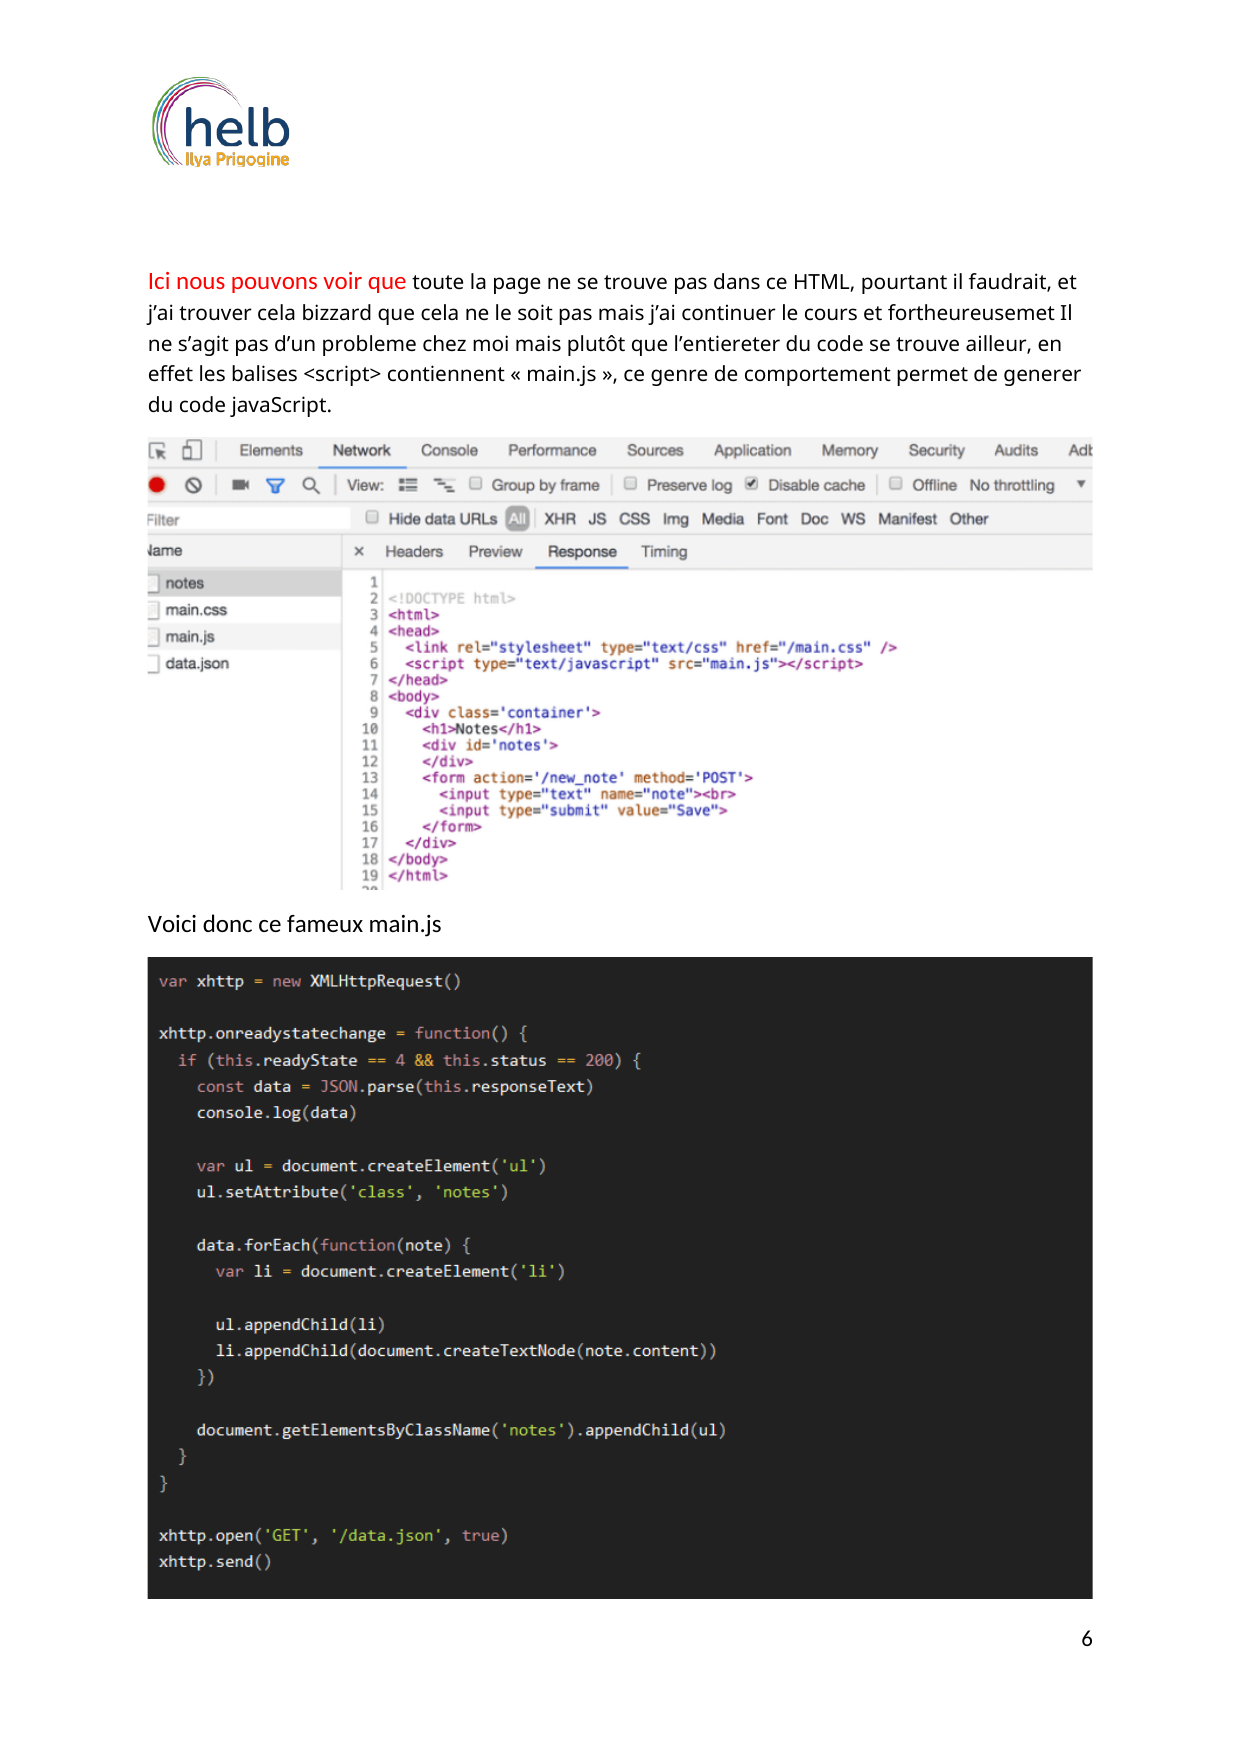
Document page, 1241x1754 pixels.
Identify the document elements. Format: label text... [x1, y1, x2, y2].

text Ici nous pouvons voir que toute la page ne se trouve pas dans ce HTML, pourtant il faudrait, et j’ai trouver cela bizzard que cela ne le soit pas mais j’ai continuer le cours et fortheureusemet Il ne s’agit pas d’un probleme chez moi mais plutôt que l’entiereter du code se trouve ailleur, en effet les balises <script> contiennent « main.js », ce genre de comportement permet de generer du code javaScript. [148, 266, 1092, 418]
picture [147, 437, 1093, 890]
text Voici donc ce fameux main.js [148, 908, 1092, 939]
picture [147, 73, 296, 167]
picture [147, 957, 1093, 1599]
